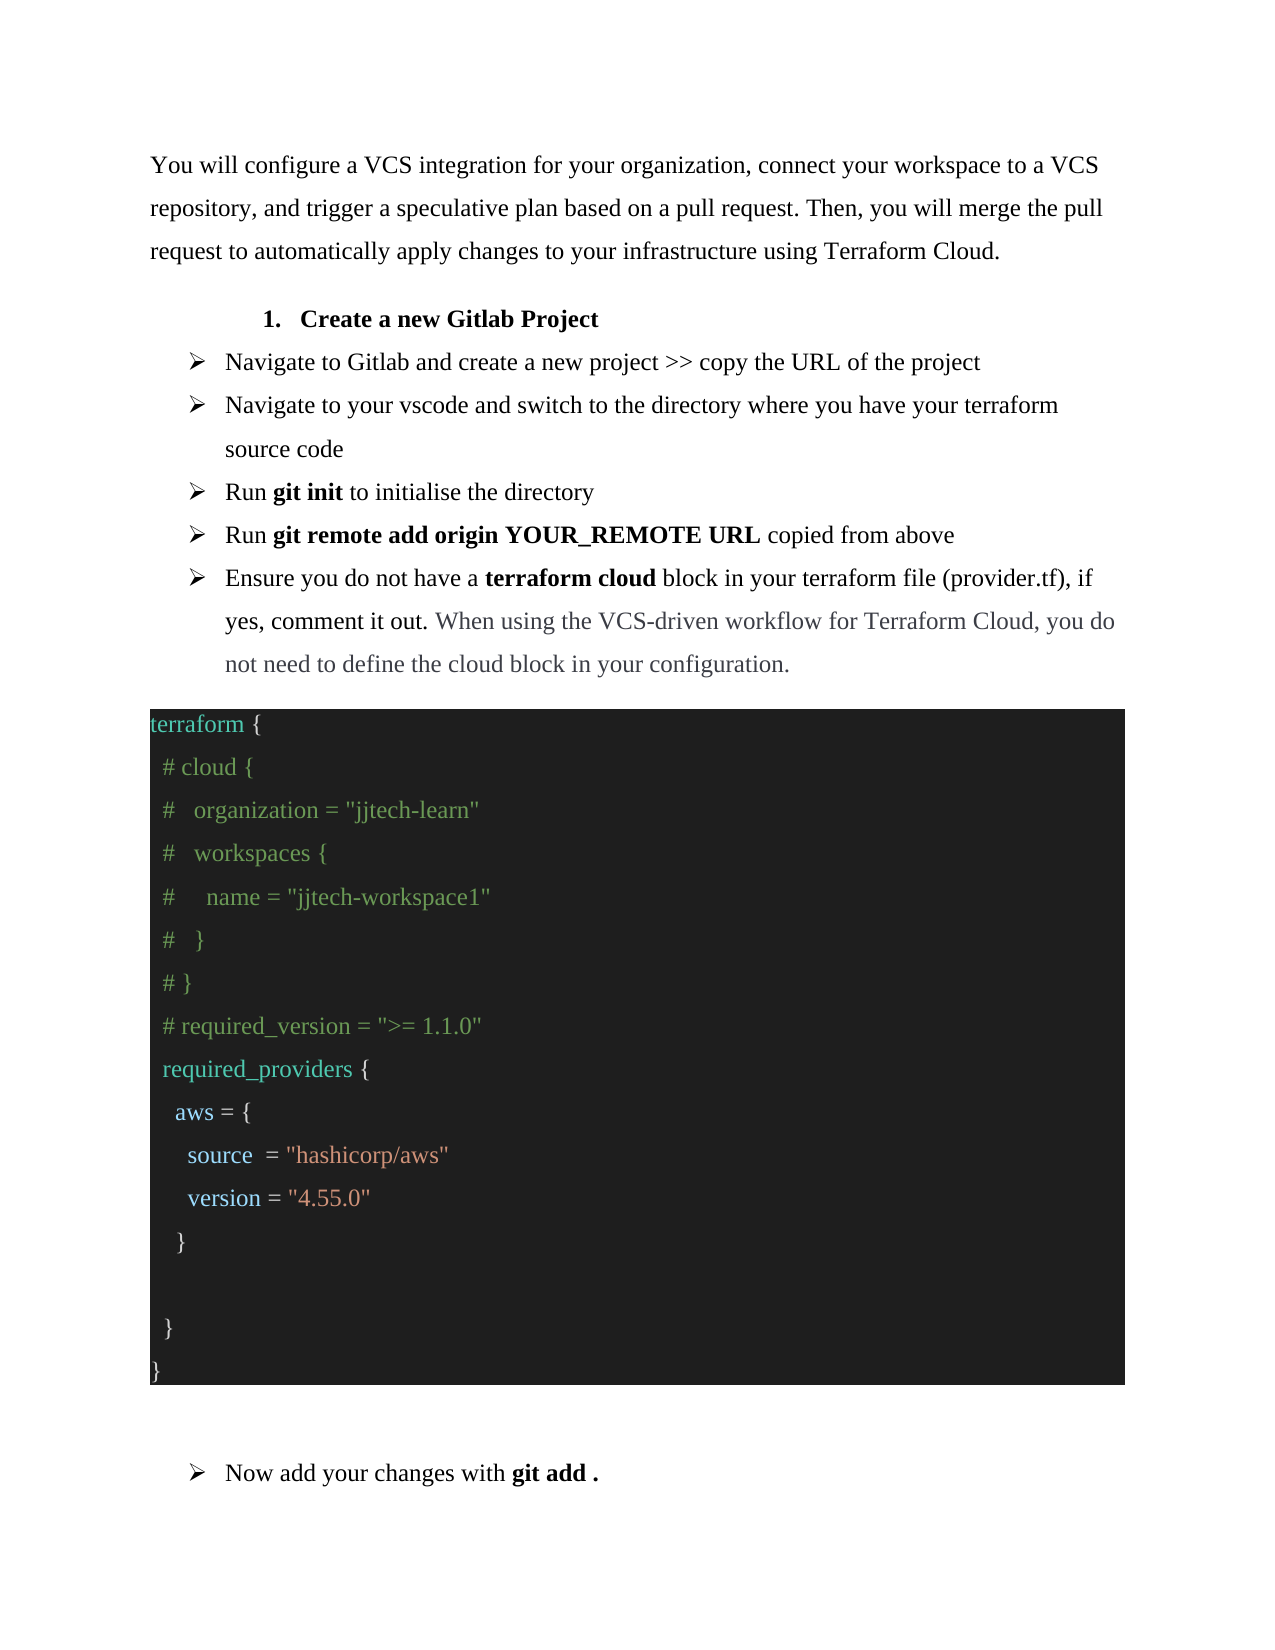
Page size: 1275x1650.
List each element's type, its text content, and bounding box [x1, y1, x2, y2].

text } [150, 1227, 1125, 1255]
text # name = "jjtech-workspace1" [150, 882, 1125, 910]
text aws = { [150, 1097, 1125, 1126]
list Now add your changes with git add . [187, 1458, 1125, 1487]
text # organization = "jjtech-learn" [150, 795, 1125, 824]
list Navigate to your vscode and switch to the directory where you have your terraform source code [187, 391, 1125, 462]
text # cloud { [150, 752, 1125, 781]
text } [150, 1356, 1125, 1385]
list Navigate to Gitlab and create a new project >> copy the URL of the project [187, 347, 1125, 376]
text version = "4.55.0" [150, 1183, 1125, 1212]
list Run git remote add origin YOUR_REMOTE URL copied from above [187, 520, 1125, 549]
text # } [150, 925, 1125, 953]
text # } [150, 968, 1125, 997]
text # required_version = ">= 1.1.0" [150, 1011, 1125, 1040]
list Run git init to initialise the directory [187, 477, 1125, 506]
text terraform { [150, 709, 1125, 738]
text # workspaces { [150, 838, 1125, 867]
list Ensure you do not have a terraform cloud block in your terraform file (provider.tf), if yes, comment it out. When using the VCS-driven workflow for Terraform Cloud, you do not need to define the cloud block in your configuration. [187, 563, 1125, 678]
text source = "hashicorp/aws" [150, 1140, 1125, 1169]
text You will configure a VCS integration for your organization, connect your workspace to a VCS repository, and trigger a speculative plan based on a pull request. Then, you will merge the pull request to automatically apply changes to your infrastructure using Terraform Cloud. [150, 150, 1125, 265]
text } [150, 1313, 1125, 1342]
list Create a new Gitlab Project [262, 304, 1125, 333]
text required_providers { [150, 1054, 1125, 1083]
